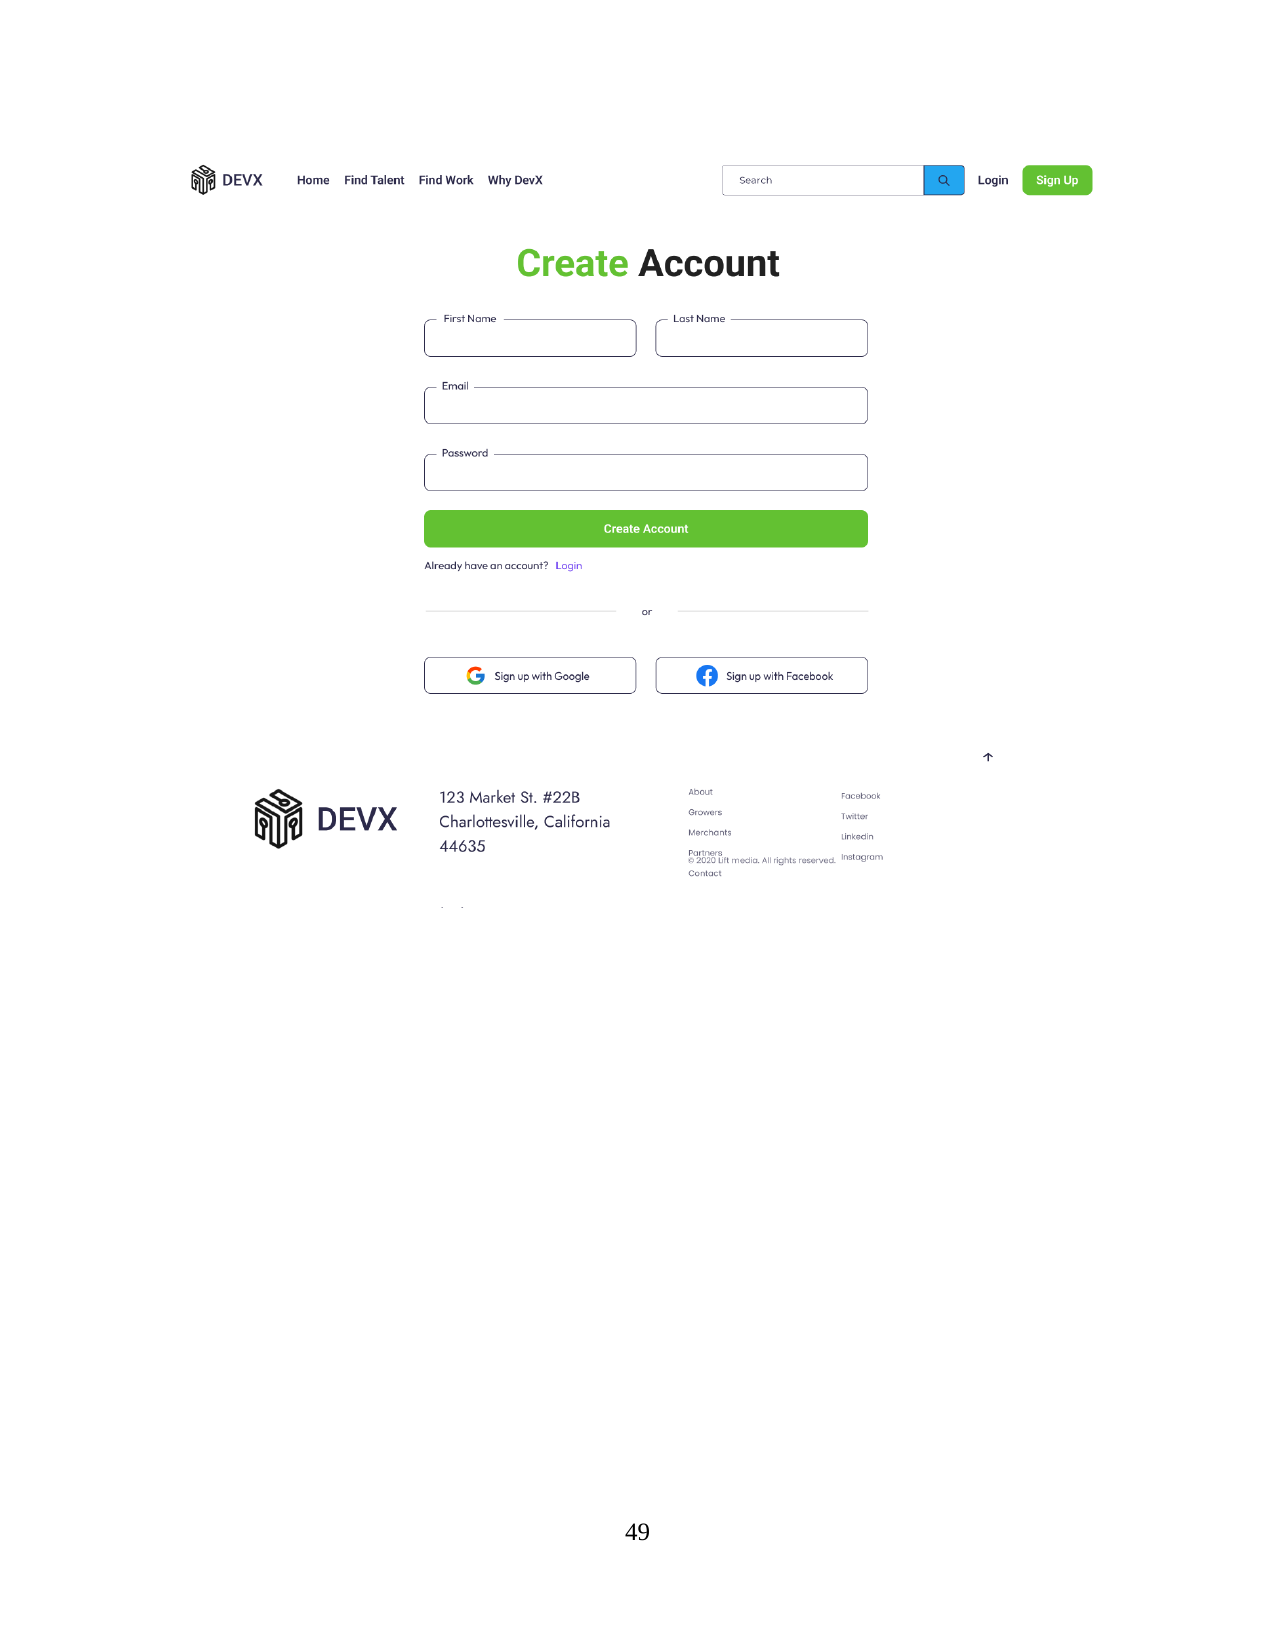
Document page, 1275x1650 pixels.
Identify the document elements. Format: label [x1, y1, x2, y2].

picture [150, 150, 1125, 908]
